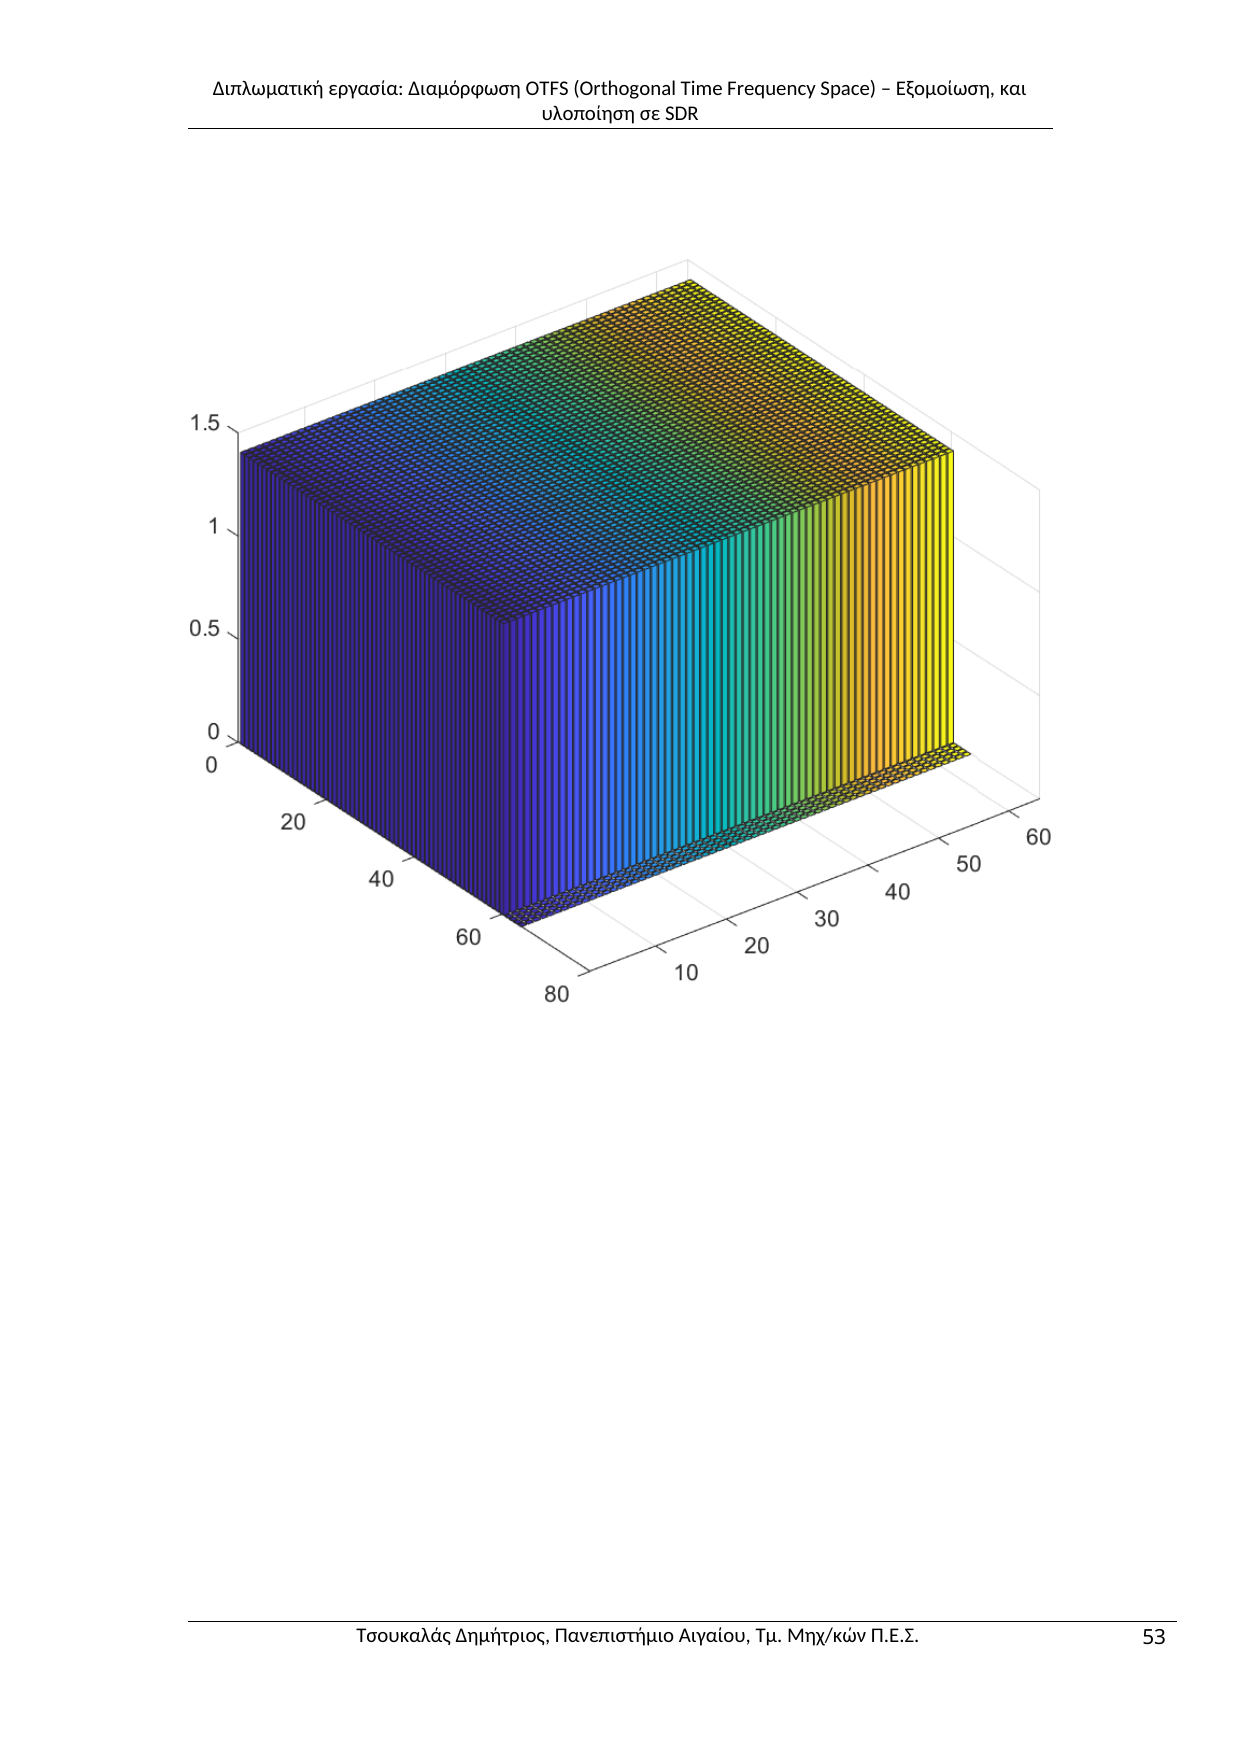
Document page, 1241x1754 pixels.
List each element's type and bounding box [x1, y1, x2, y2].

picture [187, 257, 1053, 1005]
